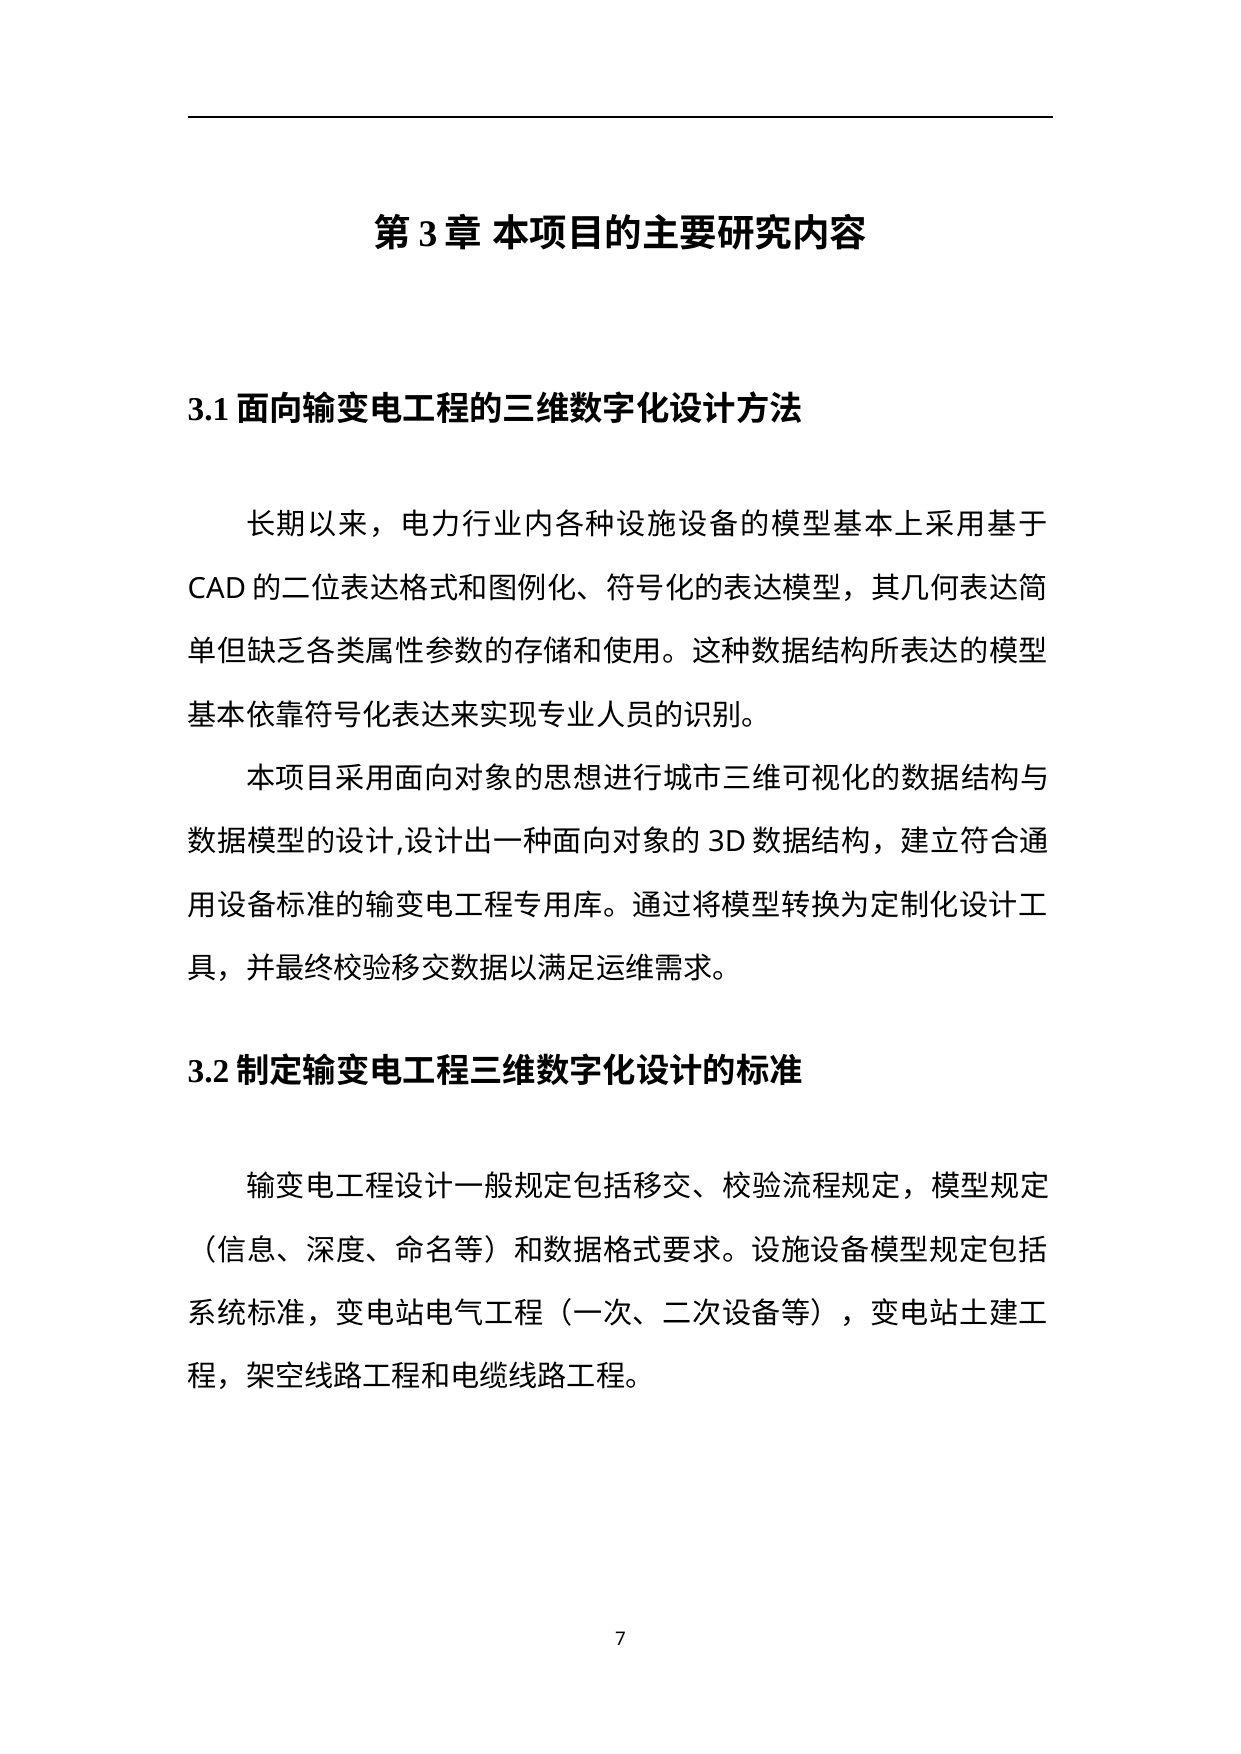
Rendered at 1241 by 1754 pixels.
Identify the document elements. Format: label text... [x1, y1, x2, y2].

text 输变电工程设计一般规定包括移交、校验流程规定，模型规定（信息、深度、命名等）和数据格式要求。设施设备模型规定包括系统标准，变电站电气工程（一次、二次设备等），变电站土建工程，架空线路工程和电缆线路工程。 [187, 1163, 1050, 1395]
subtitle 3.2制定输变电工程三维数字化设计的标准 [187, 1036, 1053, 1101]
subtitle 3.1面向输变电工程的三维数字化设计方法 [187, 373, 1053, 438]
text 本项目采用面向对象的思想进行城市三维可视化的数据结构与数据模型的设计,设计出一种面向对象的3D数据结构，建立符合通用设备标准的输变电工程专用库。通过将模型转换为定制化设计工具，并最终校验移交数据以满足运维需求。 [187, 754, 1050, 987]
subtitle 第3章 本项目的主要研究内容 [187, 197, 1053, 262]
text 长期以来，电力行业内各种设施设备的模型基本上采用基于CAD的二位表达格式和图例化、符号化的表达模型，其几何表达简单但缺乏各类属性参数的存储和使用。这种数据结构所表达的模型基本依靠符号化表达来实现专业人员的识别。 [187, 501, 1050, 733]
